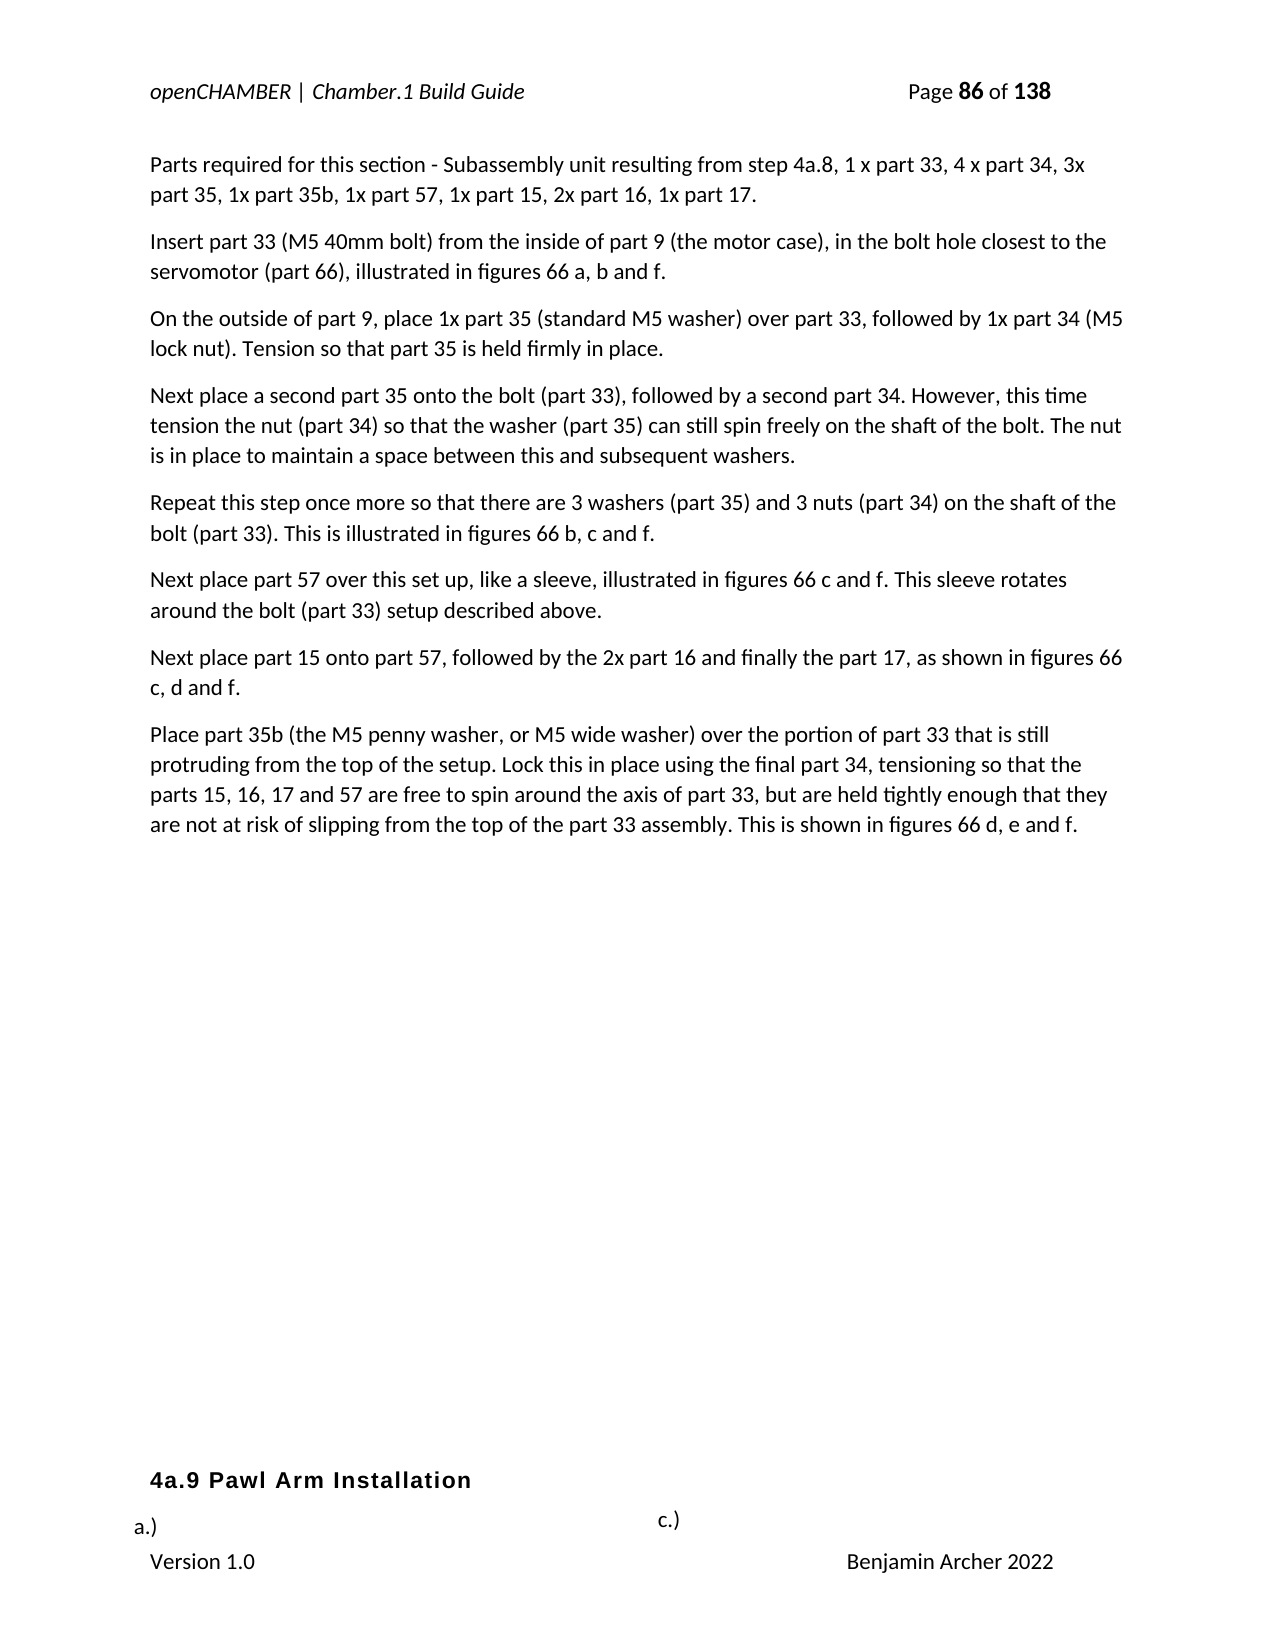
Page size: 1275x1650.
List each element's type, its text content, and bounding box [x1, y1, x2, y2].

text Parts required for this section - Subassembly unit resulting from step 4a.8, 1 x part 33, 4 x part 34, 3x part 35, 1x part 35b, 1x part 57, 1x part 15, 2x part 16, 1x part 17. [150, 150, 1125, 208]
text Next place part 57 over this set up, like a sleeve, illustrated in figures 66 c and f. This sleeve rotates around the bolt (part 33) setup described above. [150, 566, 1125, 624]
text Next place part 15 onto part 57, followed by the 2x part 16 and finally the part 17, as shown in figures 66 c, d and f. [150, 643, 1125, 701]
text Next place a second part 35 onto the bolt (part 33), followed by a second part 34. However, this time tension the nut (part 34) so that the washer (part 35) can still spin freely on the shaft of the bolt. The nut is in place to maintain a space between this and subsequent washers. [150, 381, 1125, 470]
text Place part 35b (the M5 penny washer, or M5 wide washer) over the portion of part 33 that is still protruding from the top of the setup. Lock this in place using the final part 34, tensioning so that the parts 15, 16, 17 and 57 are free to spin around the axis of part 33, but are held tightly enough that they are not at risk of slipping from the top of the part 33 assembly. This is shown in figures 66 d, e and f. [150, 720, 1125, 838]
text Repeat this step once more so that there are 3 washers (part 35) and 3 nuts (part 34) on the shaft of the bolt (part 33). This is illustrated in figures 66 b, c and f. [150, 488, 1125, 547]
text Insert part 33 (M5 40mm bolt) from the inside of part 9 (the motor case), in the bolt hole closest to the servomotor (part 66), illustrated in figures 66 a, b and f. [150, 227, 1125, 285]
subtitle 4a.9 Pawl Arm Installation [150, 1467, 1125, 1493]
text On the outside of part 9, place 1x part 35 (standard M5 washer) over part 33, followed by 1x part 34 (M5 lock nut). Tension so that part 35 is held firmly in place. [150, 304, 1125, 362]
